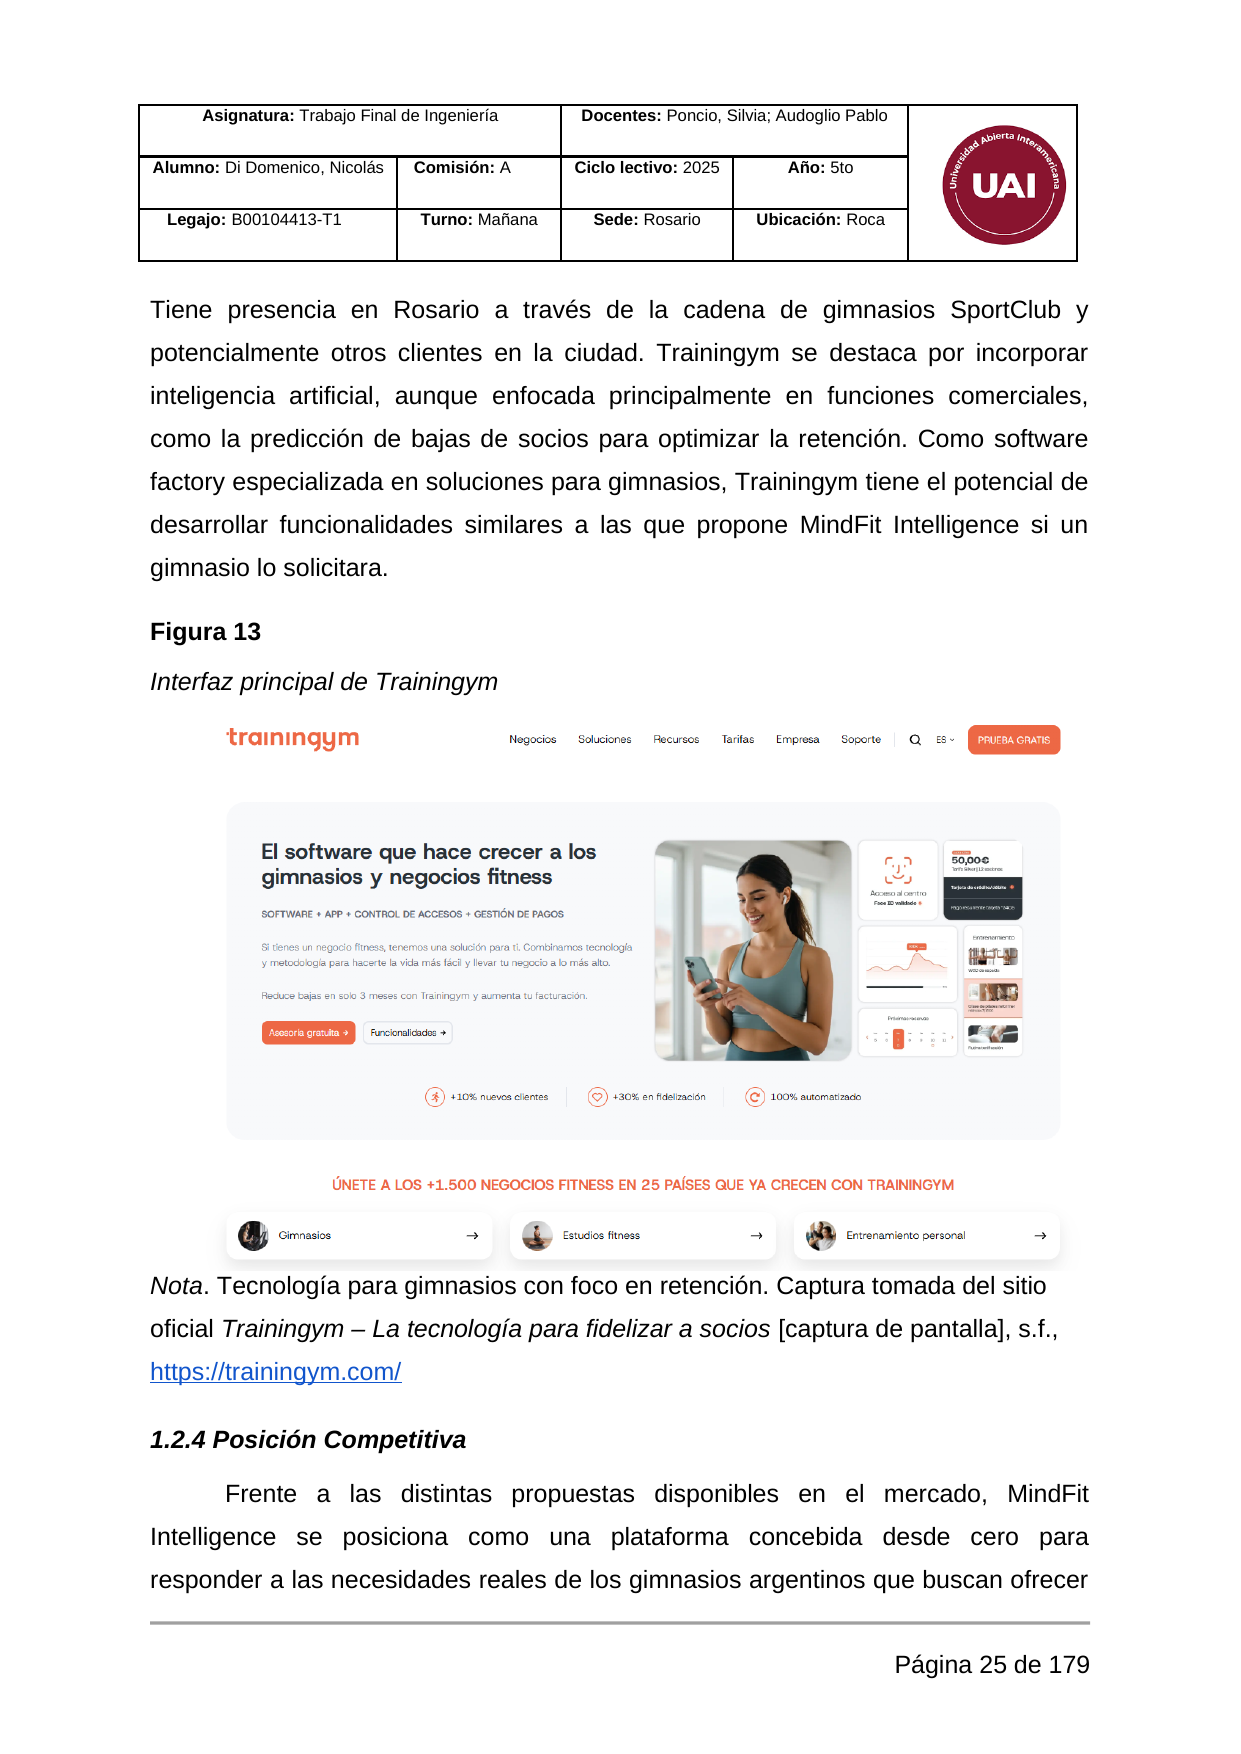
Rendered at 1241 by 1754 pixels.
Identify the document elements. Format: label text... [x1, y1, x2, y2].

text Nota. Tecnología para gimnasios con foco en retención. Captura tomada del sitio oficial Trainingym – La tecnología para fidelizar a socios [captura de pantalla], s.f., https://trainingym.com/ [150, 1271, 1090, 1386]
subtitle 1.2.4 Posición Competitiva [150, 1425, 1090, 1454]
picture [150, 716, 1091, 1271]
text Interfaz principal de Trainingym [150, 667, 1090, 696]
text Figura 13 [150, 617, 1090, 646]
picture [939, 118, 1068, 150]
